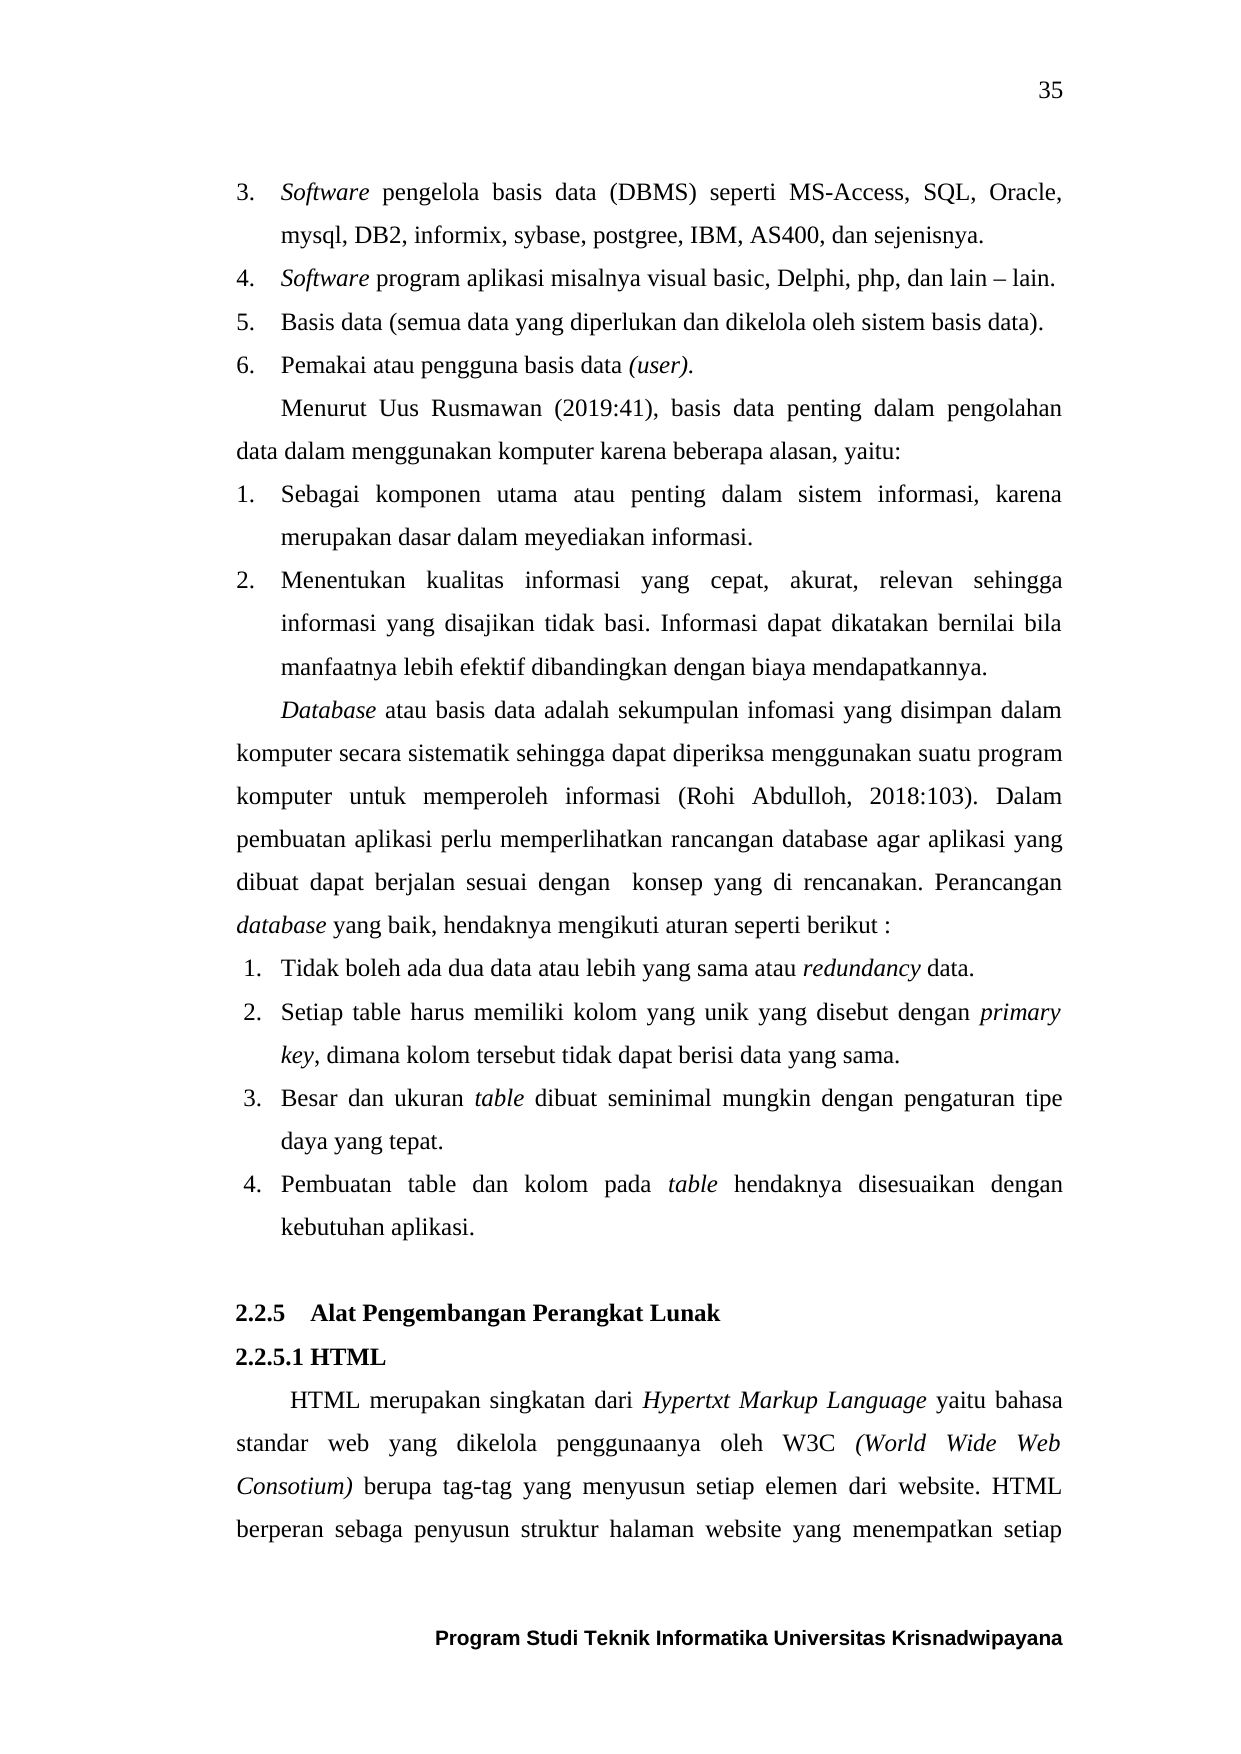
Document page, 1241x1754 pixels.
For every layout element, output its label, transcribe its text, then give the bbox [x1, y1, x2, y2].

subtitle HTML [235, 1342, 1063, 1370]
list Pembuatan table dan kolom pada table hendaknya disesuaikan dengan kebutuhan aplikasi. [243, 1169, 1063, 1241]
list Besar dan ukuran table dibuat seminimal mungkin dengan pengaturan tipe daya yang tepat. [243, 1083, 1063, 1155]
list Pemakai atau pengguna basis data (user). [236, 350, 1063, 378]
list Setiap table harus memiliki kolom yang unik yang disebut dengan primary key, dimana kolom tersebut tidak dapat berisi data yang sama. [243, 997, 1063, 1068]
list Software program aplikasi misalnya visual basic, Delphi, php, dan lain – lain. [236, 263, 1063, 292]
list Menentukan kualitas informasi yang cepat, akurat, relevan sehingga informasi yang disajikan tidak basi. Informasi dapat dikatakan bernilai bila manfaatnya lebih efektif dibandingkan dengan biaya mendapatkannya. [236, 565, 1063, 680]
list Software pengelola basis data (DBMS) seperti MS-Access, SQL, Oracle, mysql, DB2, informix, sybase, postgree, IBM, AS400, dan sejenisnya. [236, 177, 1063, 249]
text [236, 1385, 1063, 1543]
text Database atau basis data adalah sekumpulan infomasi yang disimpan dalam komputer secara sistematik sehingga dapat diperiksa menggunakan suatu program komputer untuk memperoleh informasi (Rohi Abdulloh, 2018:103). Dalam pembuatan aplikasi perlu memperlihatkan rancangan database agar aplikasi yang dibuat dapat berjalan sesuai dengan konsep yang di rencanakan. Perancangan database yang baik, hendaknya mengikuti aturan seperti berikut : [236, 695, 1063, 939]
text Menurut Uus Rusmawan (2019:41), basis data penting dalam pengolahan data dalam menggunakan komputer karena beberapa alasan, yaitu: [236, 393, 1063, 465]
list Sebagai komponen utama atau penting dalam sistem informasi, karena merupakan dasar dalam meyediakan informasi. [236, 479, 1063, 551]
list Tidak boleh ada dua data atau lebih yang sama atau redundancy data. [243, 953, 1063, 982]
list Basis data (semua data yang diperlukan dan dikelola oleh sistem basis data). [236, 307, 1063, 335]
subtitle Alat Pengembangan Perangkat Lunak [235, 1298, 1063, 1327]
